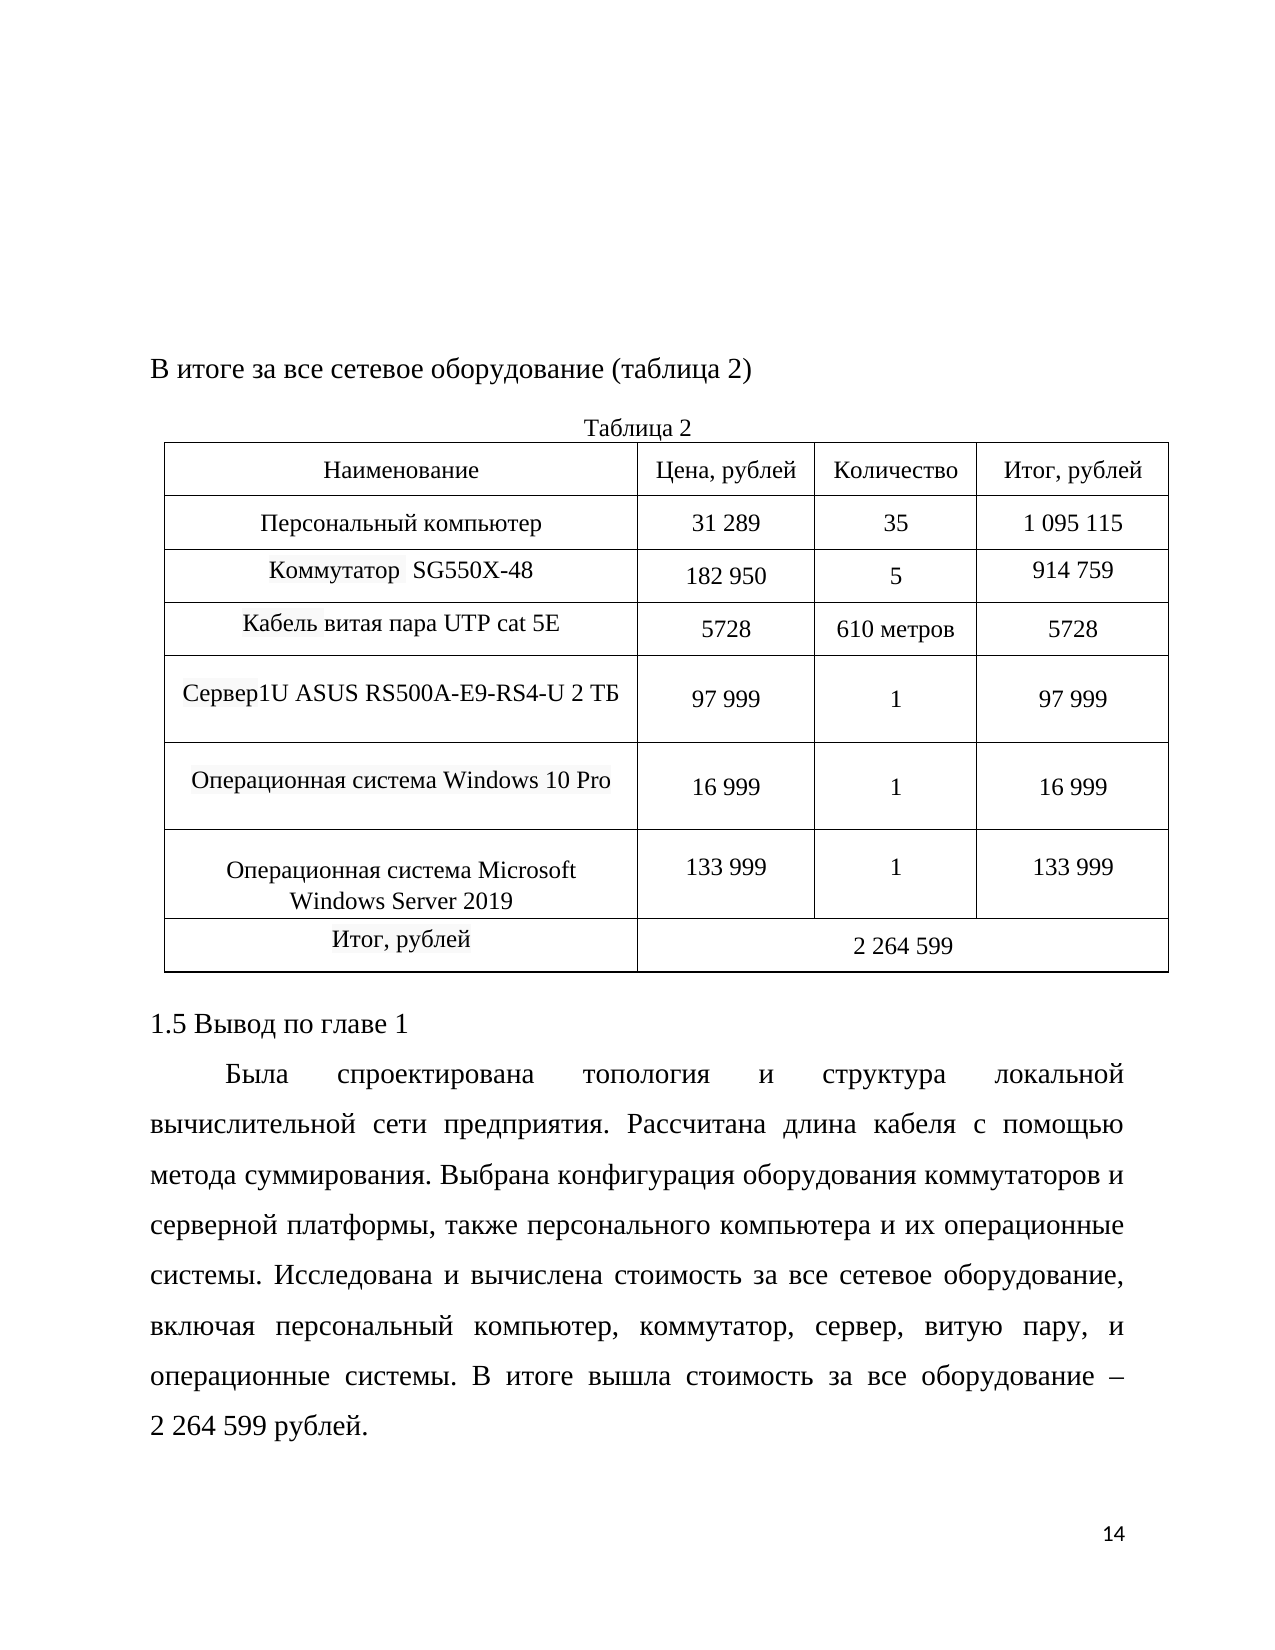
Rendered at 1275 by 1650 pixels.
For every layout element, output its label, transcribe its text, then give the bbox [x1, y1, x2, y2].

table_cell Кабель витая пара UTP cat 5E [165, 603, 637, 655]
table_cell 2 264 599 [638, 919, 1168, 971]
table_cell 31 289 [638, 496, 814, 548]
table_cell 35 [815, 496, 976, 548]
table_cell 1 [815, 830, 976, 918]
table_cell 16 999 [638, 743, 814, 829]
table_cell 97 999 [638, 656, 814, 742]
table_header Цена, рублей [638, 443, 814, 495]
table_header Количество [815, 443, 976, 495]
subtitle 1.5 Вывод по главе 1 [150, 1006, 1125, 1039]
table_cell 5728 [977, 603, 1168, 655]
table_cell 610 метров [815, 603, 976, 655]
table_cell Операционная система Microsoft Windows Server 2019 [165, 830, 637, 918]
table_cell 97 999 [977, 656, 1168, 742]
table_cell 5 [815, 550, 976, 602]
table_cell 182 950 [638, 550, 814, 602]
table_cell 1 [815, 656, 976, 742]
table_cell Сервер1U ASUS RS500A-E9-RS4-U 2 ТБ [165, 656, 637, 742]
text В итоге за все сетевое оборудование (таблица 2) [150, 351, 1125, 385]
table_cell 914 759 [977, 550, 1168, 602]
text Таблица 2 [150, 413, 1125, 442]
table_header Итог, рублей [977, 443, 1168, 495]
table_cell Персональный компьютер [165, 496, 637, 548]
table_cell Коммутатор SG550X-48 [165, 550, 637, 602]
table_cell Операционная система Windows 10 Pro [165, 743, 637, 829]
table_cell Итог, рублей [165, 919, 637, 971]
table_header Наименование [165, 443, 637, 495]
table_cell 16 999 [977, 743, 1168, 829]
table_cell 1 095 115 [977, 496, 1168, 548]
table_cell 5728 [638, 603, 814, 655]
table_cell 133 999 [977, 830, 1168, 918]
text Была спроектирована топология и структура локальной вычислительной сети предприятия. Рассчитана длина кабеля с помощью метода суммирования. Выбрана конфигурация оборудования коммутаторов и серверной платформы, также персонального компьютера и их операционные системы. Исследована и вычислена стоимость за все сетевое оборудование, включая персональный компьютер, коммутатор, сервер, витую пару, и операционные системы. В итоге вышла стоимость за все оборудование – 2 264 599 рублей. [150, 1056, 1125, 1442]
table_cell 133 999 [638, 830, 814, 918]
table_cell 1 [815, 743, 976, 829]
